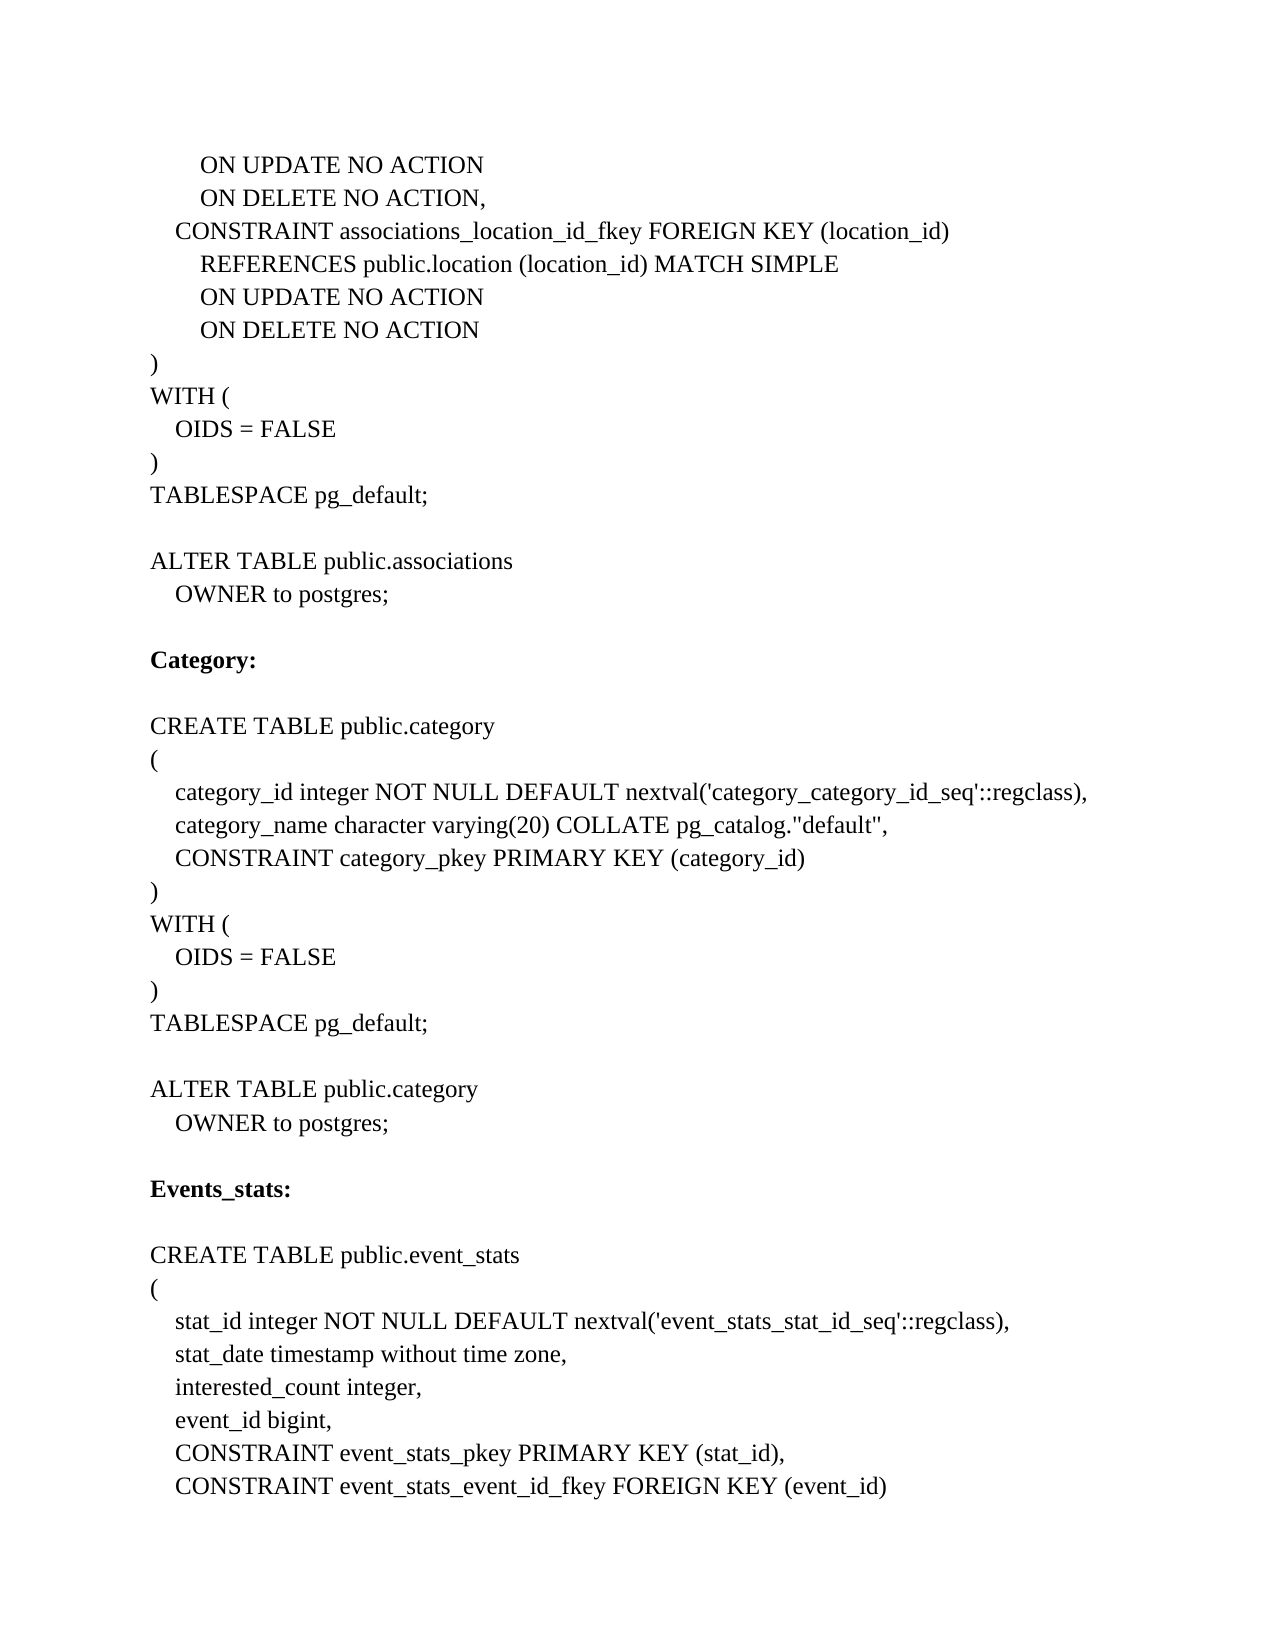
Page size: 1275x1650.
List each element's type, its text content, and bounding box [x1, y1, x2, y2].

text CONSTRAINT event_stats_event_id_fkey FOREIGN KEY (event_id) [150, 1471, 1125, 1499]
text OWNER to postgres; [150, 579, 1125, 608]
text Category: [150, 645, 1125, 674]
text event_id bigint, [150, 1405, 1125, 1433]
text CREATE TABLE public.category [150, 711, 1125, 740]
text TABLESPACE pg_default; [150, 480, 1125, 509]
text interested_count integer, [150, 1372, 1125, 1401]
text ALTER TABLE public.associations [150, 546, 1125, 575]
text ALTER TABLE public.category [150, 1074, 1125, 1103]
text WITH ( [150, 381, 1125, 410]
text CREATE TABLE public.event_stats [150, 1240, 1125, 1268]
text CONSTRAINT category_pkey PRIMARY KEY (category_id) [150, 843, 1125, 872]
text ON UPDATE NO ACTION [150, 282, 1125, 311]
text TABLESPACE pg_default; [150, 1008, 1125, 1037]
text Events_stats: [150, 1174, 1125, 1202]
text OWNER to postgres; [150, 1108, 1125, 1136]
text REFERENCES public.location (location_id) MATCH SIMPLE [150, 249, 1125, 278]
text OIDS = FALSE [150, 414, 1125, 443]
text ) [150, 447, 1125, 476]
text category_name character varying(20) COLLATE pg_catalog."default", [150, 810, 1125, 839]
text WITH ( [150, 909, 1125, 938]
text ( [150, 744, 1125, 773]
text OIDS = FALSE [150, 942, 1125, 971]
text stat_date timestamp without time zone, [150, 1339, 1125, 1367]
text ON UPDATE NO ACTION [150, 150, 1125, 179]
text ON DELETE NO ACTION [150, 315, 1125, 344]
text ) [150, 348, 1125, 377]
text stat_id integer NOT NULL DEFAULT nextval('event_stats_stat_id_seq'::regclass), [150, 1306, 1125, 1334]
text CONSTRAINT event_stats_pkey PRIMARY KEY (stat_id), [150, 1438, 1125, 1467]
text category_id integer NOT NULL DEFAULT nextval('category_category_id_seq'::regclass), [150, 777, 1125, 806]
text ) [150, 876, 1125, 905]
text ( [150, 1273, 1125, 1301]
text ) [150, 976, 1125, 1004]
text CONSTRAINT associations_location_id_fkey FOREIGN KEY (location_id) [150, 216, 1125, 245]
text ON DELETE NO ACTION, [150, 183, 1125, 212]
